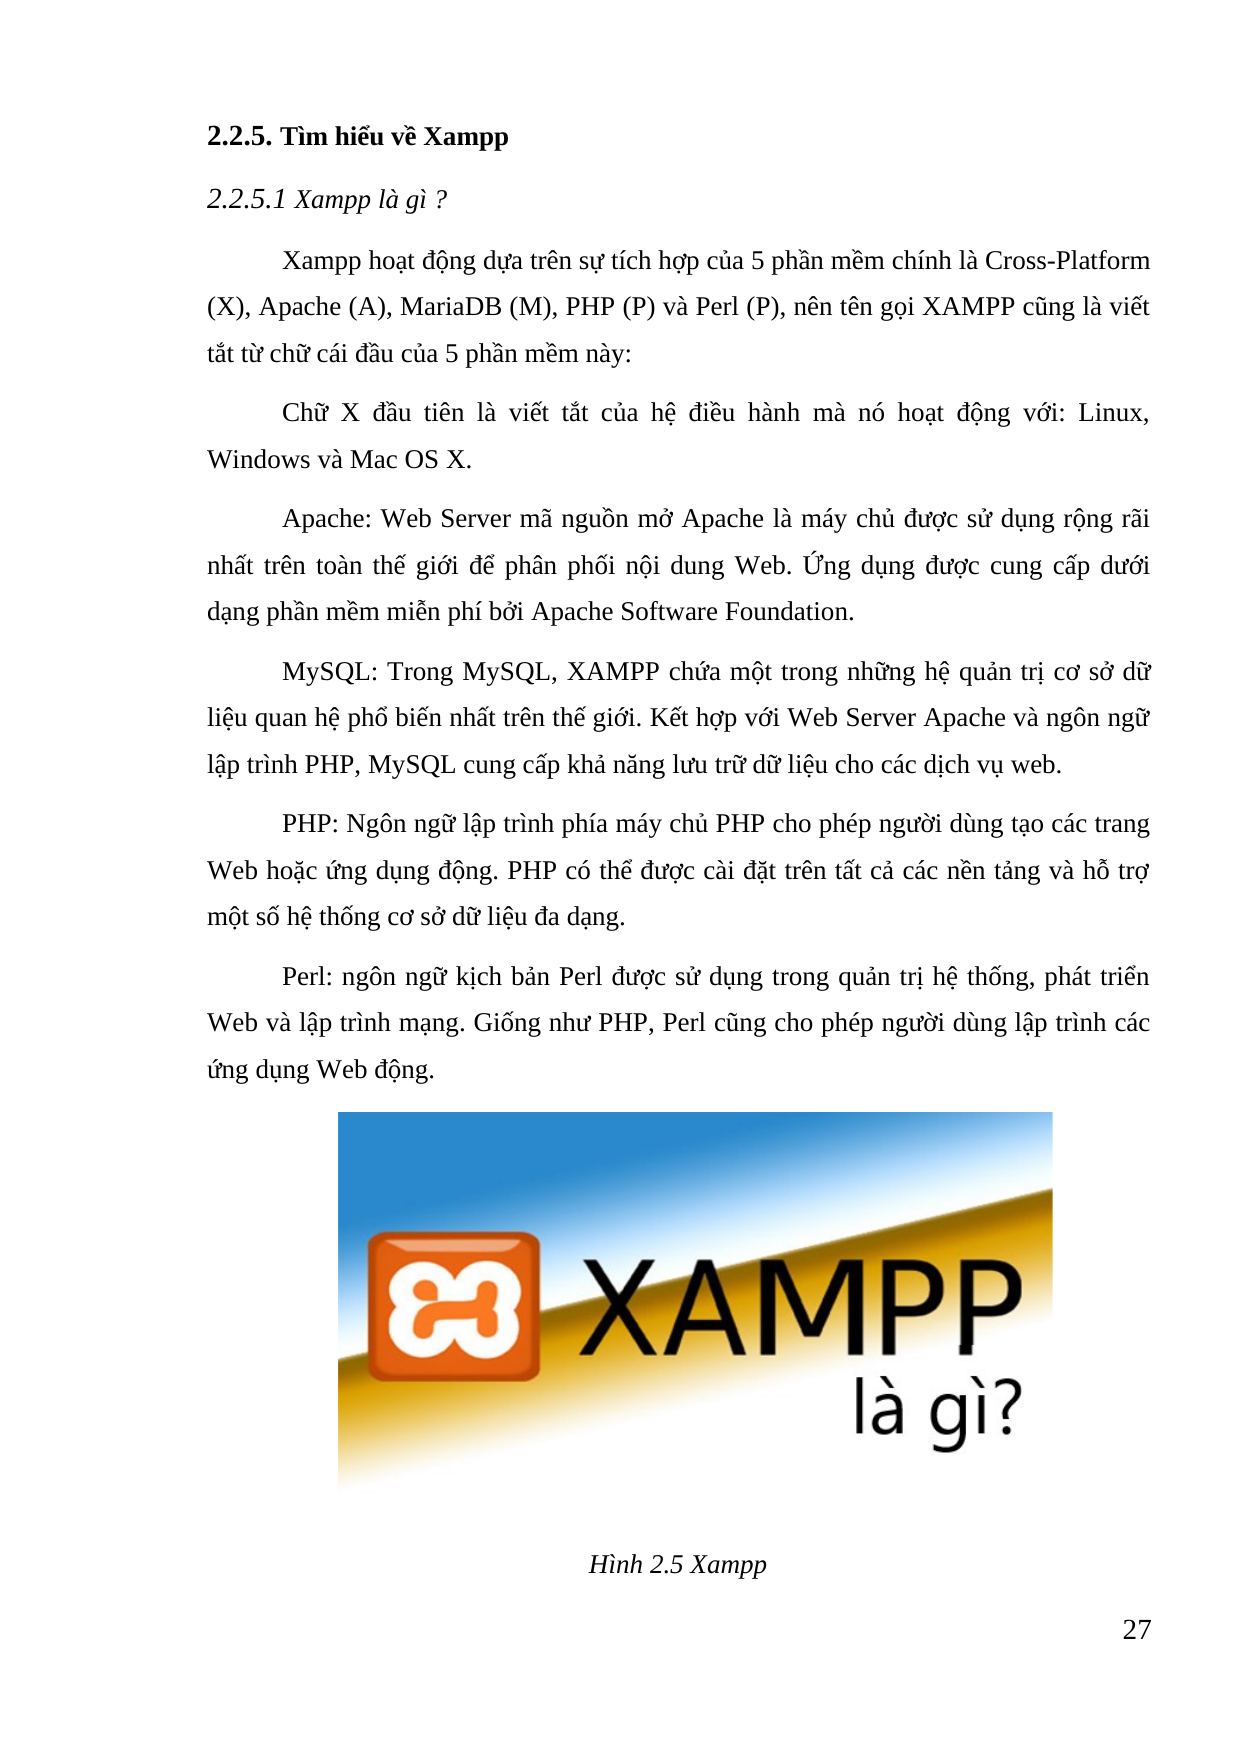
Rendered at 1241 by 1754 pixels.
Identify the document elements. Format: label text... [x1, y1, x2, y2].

subtitle Xampp là gì ? [207, 181, 1152, 214]
text Perl: ngôn ngữ kịch bản Perl được sử dụng trong quản trị hệ thống, phát triển Web và lập trình mạng. Giống như PHP, Perl cũng cho phép người dùng lập trình các ứng dụng Web động. [207, 959, 1152, 1084]
text Xampp hoạt động dựa trên sự tích hợp của 5 phần mềm chính là Cross-Platform (X), Apache (A), MariaDB (M), PHP (P) và Perl (P), nên tên gọi XAMPP cũng là viết tắt từ chữ cái đầu của 5 phần mềm này: [207, 244, 1152, 368]
text MySQL: Trong MySQL, XAMPP chứa một trong những hệ quản trị cơ sở dữ liệu quan hệ phổ biến nhất trên thế giới. Kết hợp với Web Server Apache và ngôn ngữ lập trình PHP, MySQL cung cấp khả năng lưu trữ dữ liệu cho các dịch vụ web. [207, 654, 1152, 779]
picture [338, 1112, 1053, 1529]
text PHP: Ngôn ngữ lập trình phía máy chủ PHP cho phép người dùng tạo các trang Web hoặc ứng dụng động. PHP có thể được cài đặt trên tất cả các nền tảng và hỗ trợ một số hệ thống cơ sở dữ liệu đa dạng. [207, 807, 1152, 932]
subtitle Tìm hiểu về Xampp [207, 118, 1152, 152]
text Chữ X đầu tiên là viết tắt của hệ điều hành mà nó hoạt động với: Linux, Windows và Mac OS X. [207, 396, 1152, 474]
text Apache: Web Server mã nguồn mở Apache là máy chủ được sử dụng rộng rãi nhất trên toàn thế giới để phân phối nội dung Web. Ứng dụng được cung cấp dưới dạng phần mềm miễn phí bởi Apache Software Foundation. [207, 502, 1152, 627]
